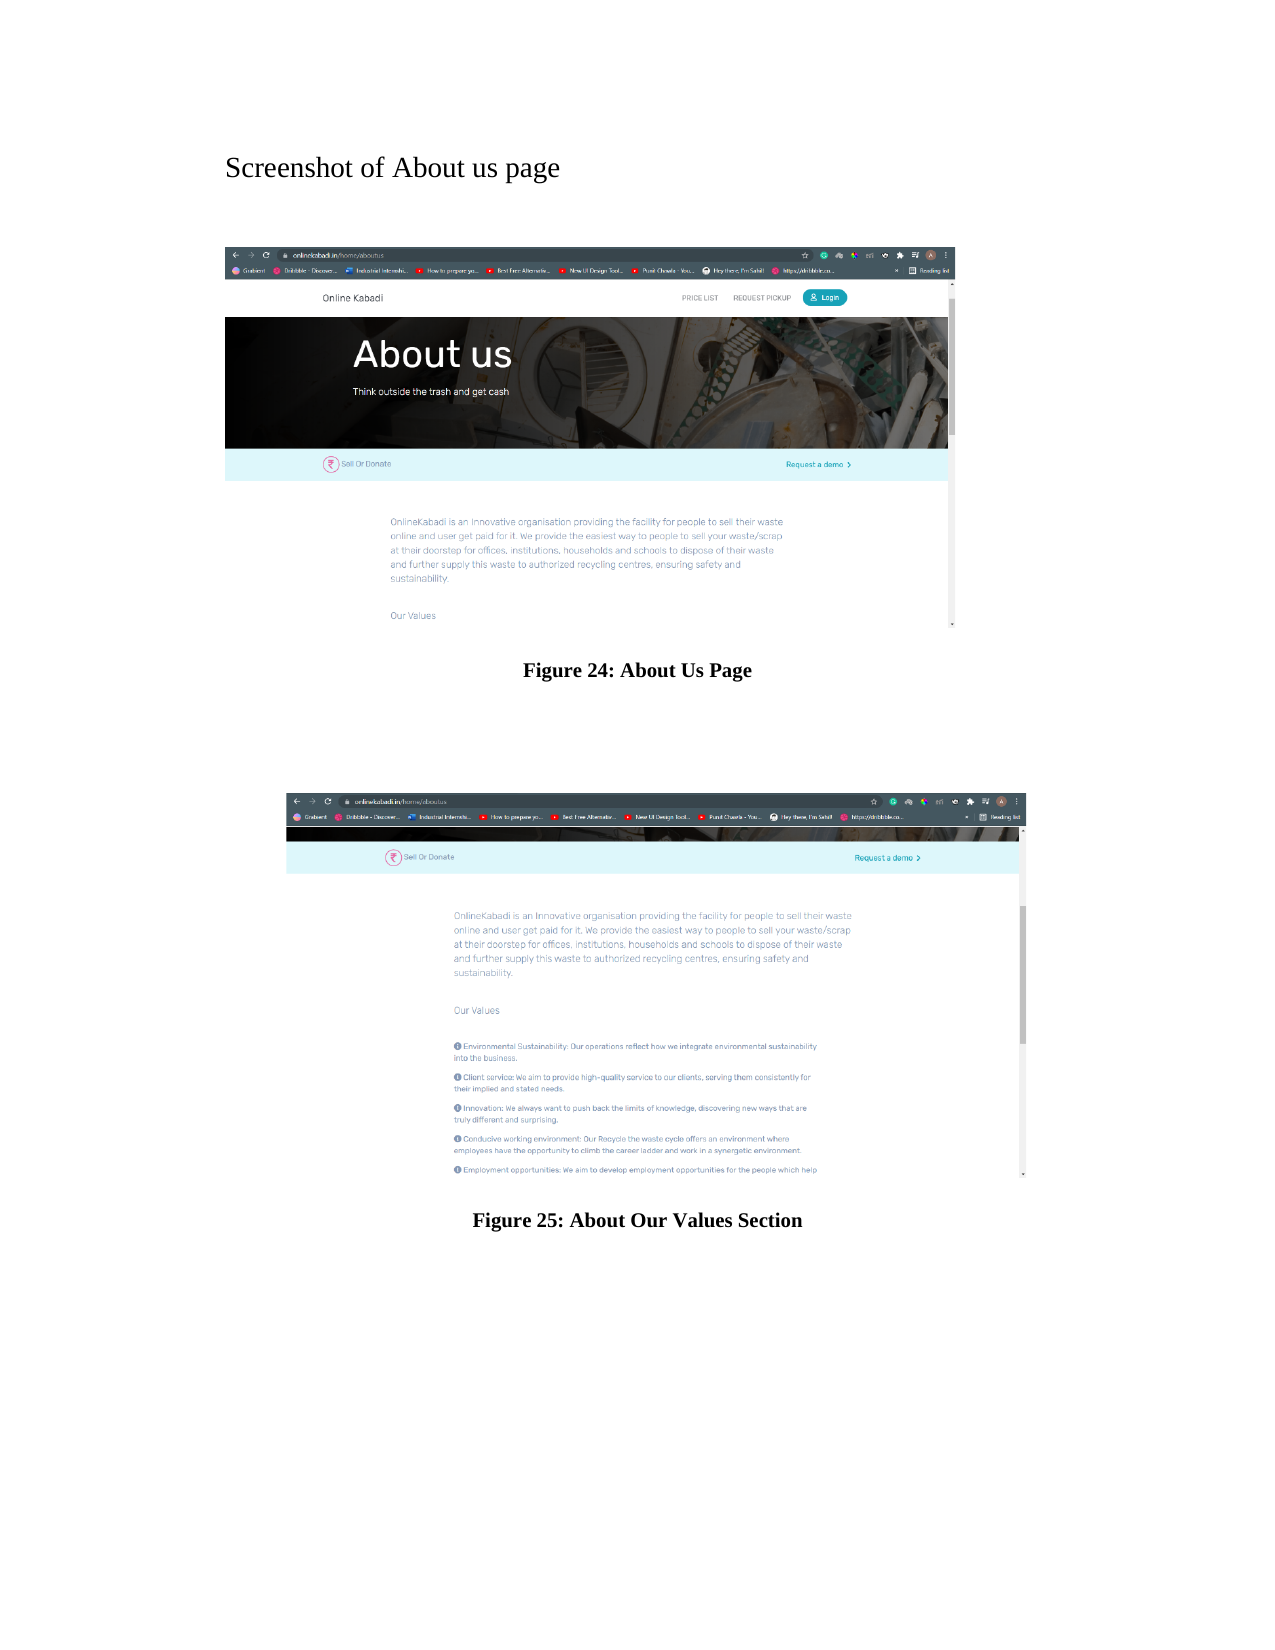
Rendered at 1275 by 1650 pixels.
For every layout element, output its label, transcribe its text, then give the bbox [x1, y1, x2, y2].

list Screenshot of About us page [225, 150, 1125, 183]
picture [286, 793, 1027, 1178]
text Figure 24: About Us Page [150, 658, 1125, 682]
text Figure 25: About Our Values Section [150, 1208, 1125, 1232]
picture [225, 247, 955, 628]
